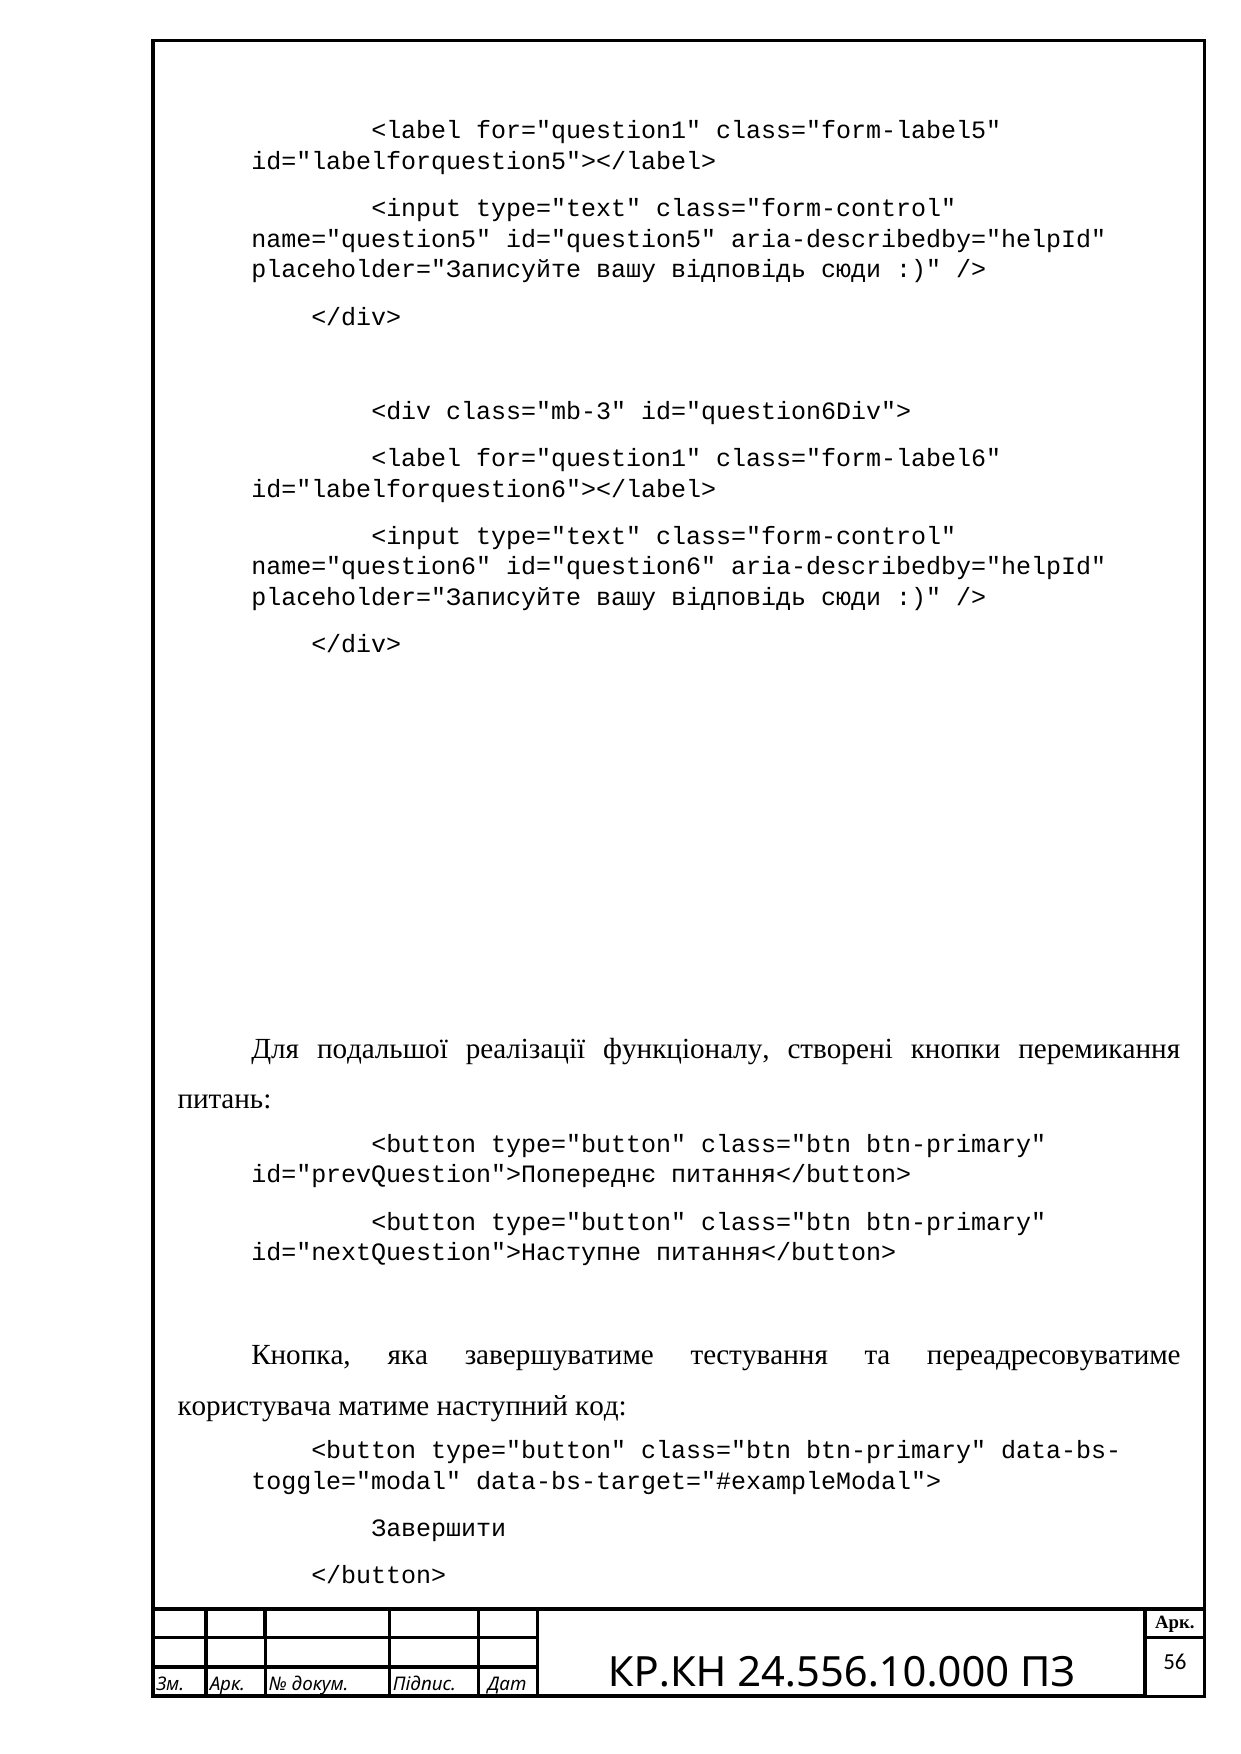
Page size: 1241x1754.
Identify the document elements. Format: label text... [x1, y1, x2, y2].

text <label for="question1" class="form-label5" id="labelforquestion5"></label> [251, 118, 1181, 177]
text </div> [251, 304, 1181, 332]
text <button type="button" class="btn btn-primary" id="nextQuestion">Наступне питання</button> [251, 1209, 1181, 1268]
text Завершити [251, 1516, 1181, 1544]
text <div class="mb-3" id="question6Div"> [251, 398, 1181, 427]
text </div> [251, 632, 1181, 660]
text <button type="button" class="btn btn-primary" data-bs-toggle="modal" data-bs-target="#exampleModal"> [251, 1438, 1181, 1497]
text <label for="question1" class="form-label6" id="labelforquestion6"></label> [251, 446, 1181, 504]
text </button> [251, 1563, 1181, 1591]
text <button type="button" class="btn btn-primary" id="prevQuestion">Попереднє питання</button> [251, 1132, 1181, 1190]
text <input type="text" class="form-control" name="question5" id="question5" aria-describedby="helpId" placeholder="Записуйте вашу відповідь сюди :)" /> [251, 196, 1181, 285]
text Кнопка, яка завершуватиме тестування та переадресовуватиме користувача матиме наступний код: [177, 1337, 1181, 1421]
text <input type="text" class="form-control" name="question6" id="question6" aria-describedby="helpId" placeholder="Записуйте вашу відповідь сюди :)" /> [251, 523, 1181, 613]
text Для подальшої реалізації функціоналу, створені кнопки перемикання питань: [177, 1031, 1181, 1115]
